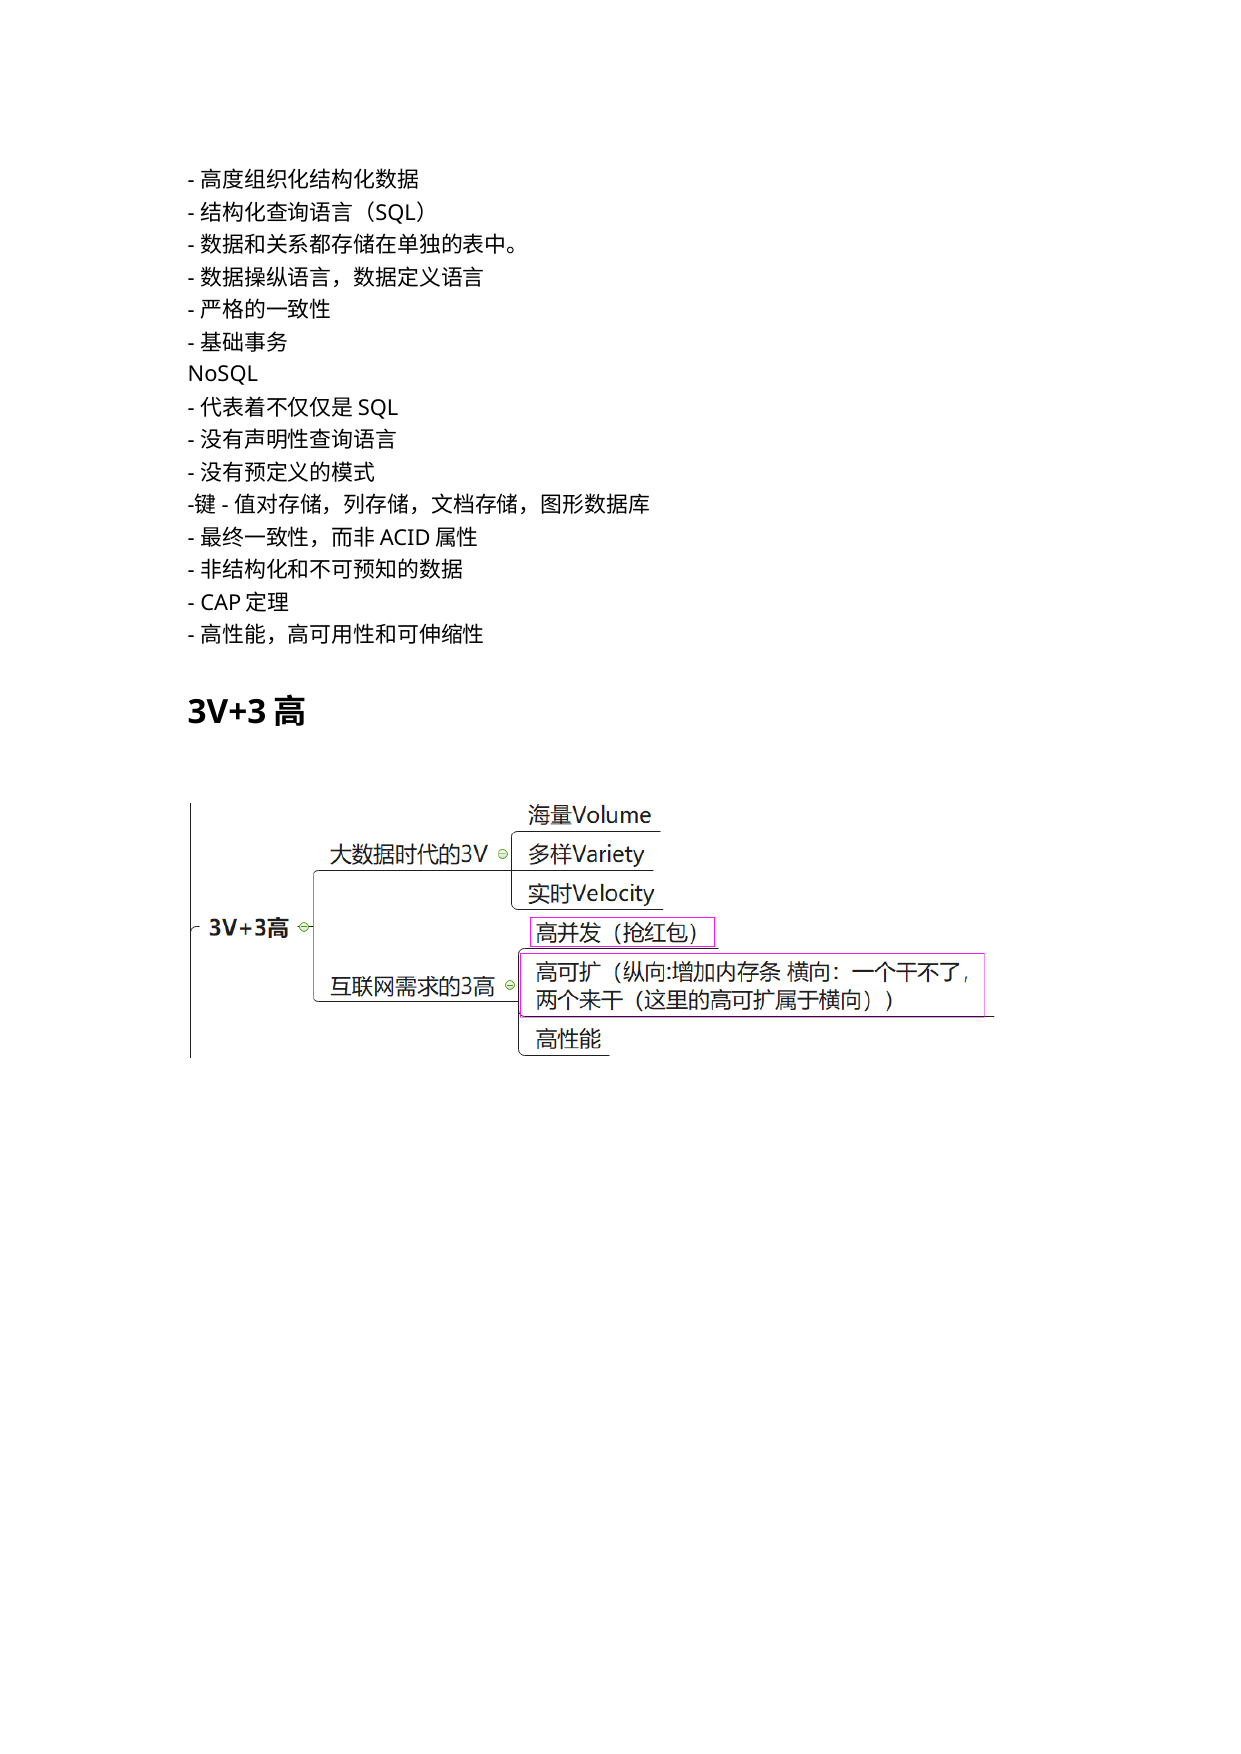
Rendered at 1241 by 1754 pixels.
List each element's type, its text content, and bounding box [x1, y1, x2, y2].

text - 数据和关系都存储在单独的表中。 [187, 227, 1053, 259]
text NoSQL [187, 357, 1053, 389]
text - 没有预定义的模式 [187, 454, 1053, 487]
text - 没有声明性查询语言 [187, 422, 1053, 454]
text - 高性能，高可用性和可伸缩性 [187, 617, 1053, 649]
text - 最终一致性，而非ACID属性 [187, 519, 1053, 552]
text - 代表着不仅仅是SQL [187, 389, 1053, 422]
text - 非结构化和不可预知的数据 [187, 552, 1053, 584]
text -键 - 值对存储，列存储，文档存储，图形数据库 [187, 487, 1053, 519]
text - 数据操纵语言，数据定义语言 [187, 259, 1053, 292]
text - 结构化查询语言（SQL） [187, 194, 1053, 227]
picture [187, 803, 1053, 1058]
text - 严格的一致性 [187, 292, 1053, 324]
subtitle 3V+3高 [187, 677, 1053, 742]
text - 高度组织化结构化数据 [187, 162, 1053, 194]
text - CAP定理 [187, 584, 1053, 617]
text - 基础事务 [187, 324, 1053, 357]
